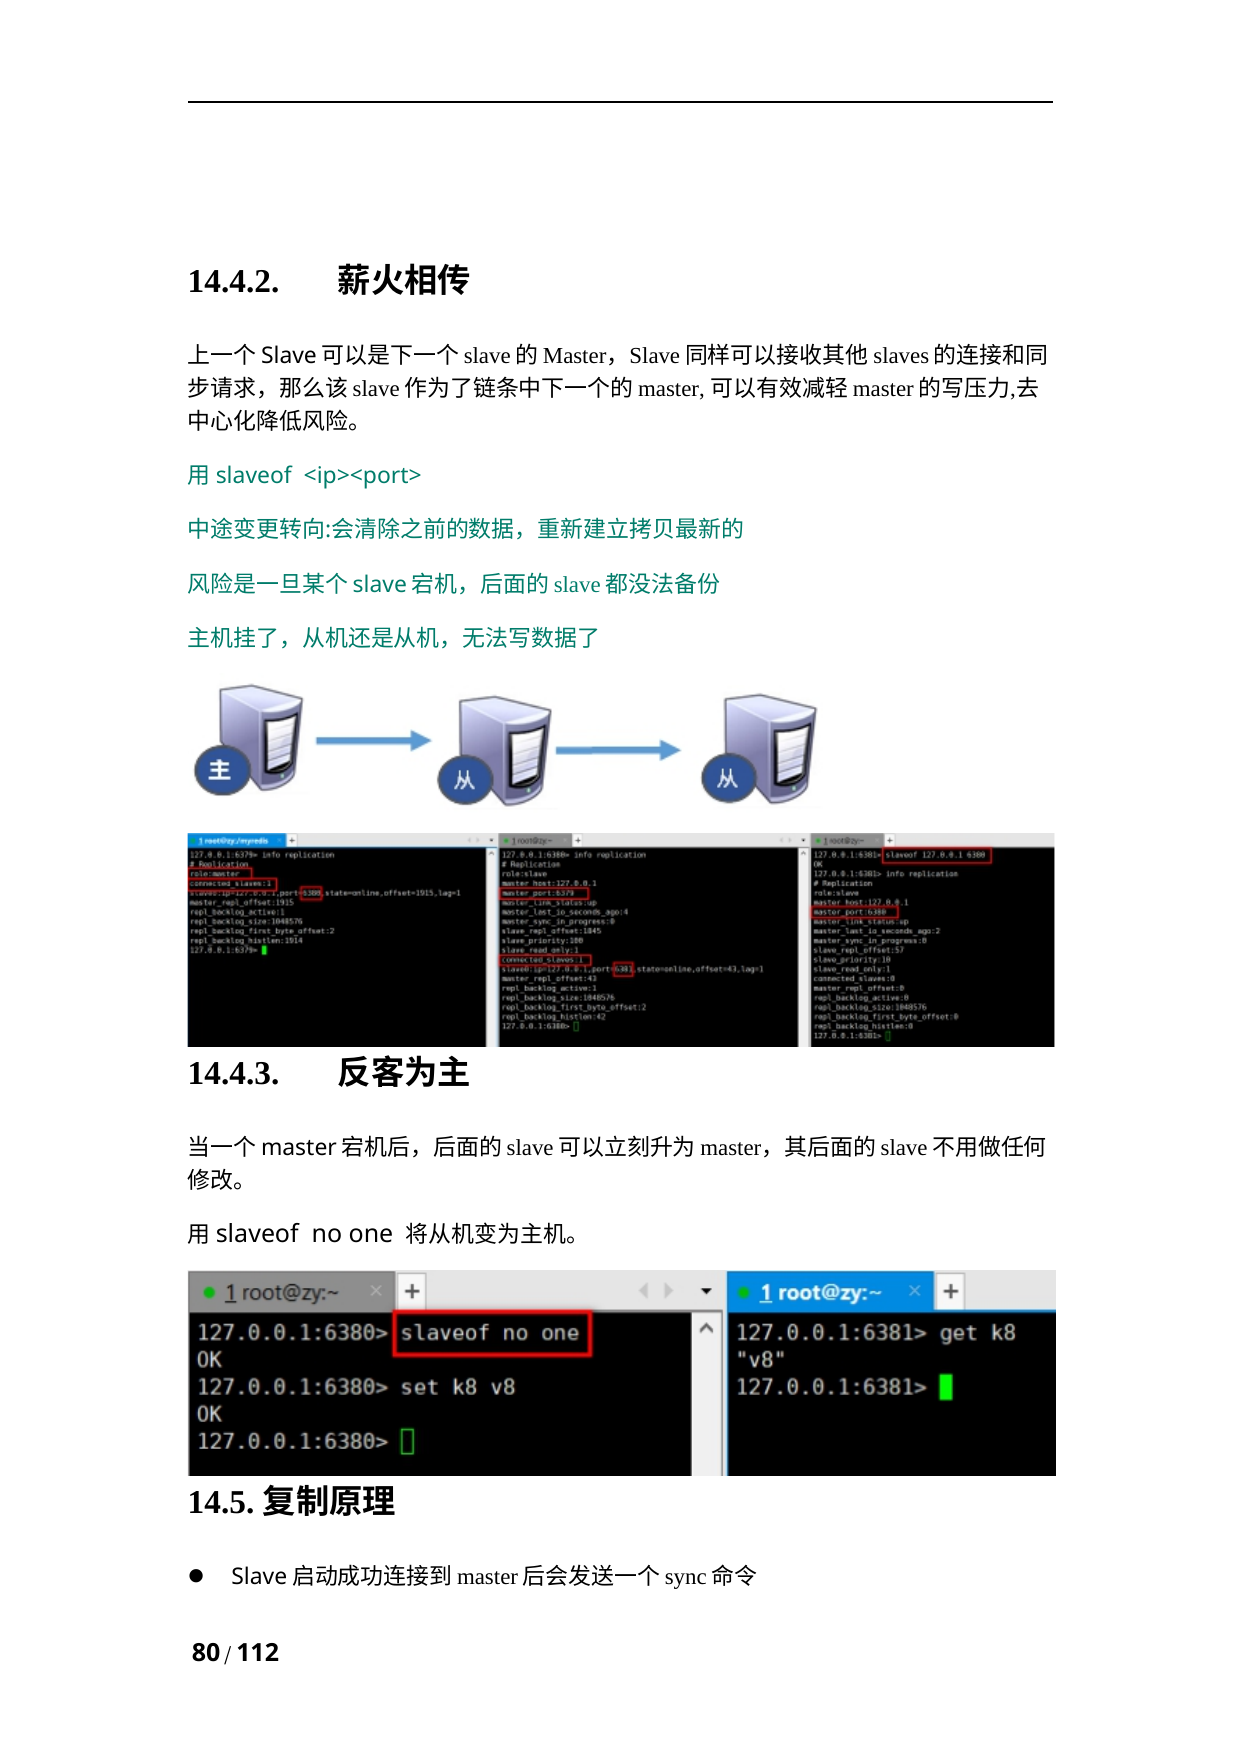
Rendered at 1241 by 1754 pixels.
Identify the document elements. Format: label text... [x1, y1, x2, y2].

list 复制原理 [187, 1476, 1053, 1523]
list 薪火相传 [187, 254, 1053, 302]
list 反客为主 [187, 1047, 1053, 1094]
list Slave启动成功连接到master后会发送一个sync命令 [187, 1558, 1053, 1591]
text 上一个Slave可以是下一个slave的Master，Slave同样可以接收其他 slaves的连接和同步请求，那么该slave作为了链条中下一个的master, 可以有效减轻master的写压力,去中心化降低风险。 [187, 337, 1053, 436]
text 风险是一旦某个slave宕机，后面的slave都没法备份 [187, 566, 1053, 599]
picture [187, 833, 1056, 1047]
text 用 slaveof <ip><port> [187, 457, 1053, 491]
text 主机挂了，从机还是从机，无法写数据了 [187, 620, 1053, 653]
picture [187, 673, 824, 813]
text 中途变更转向:会清除之前的数据，重新建立拷贝最新的 [187, 511, 1053, 545]
text 当一个master宕机后，后面的slave可以立刻升为master，其后面的slave不用做任何修改。 [187, 1128, 1053, 1195]
picture [187, 1270, 1056, 1476]
text 用 slaveof no one 将从机变为主机。 [187, 1216, 1053, 1250]
